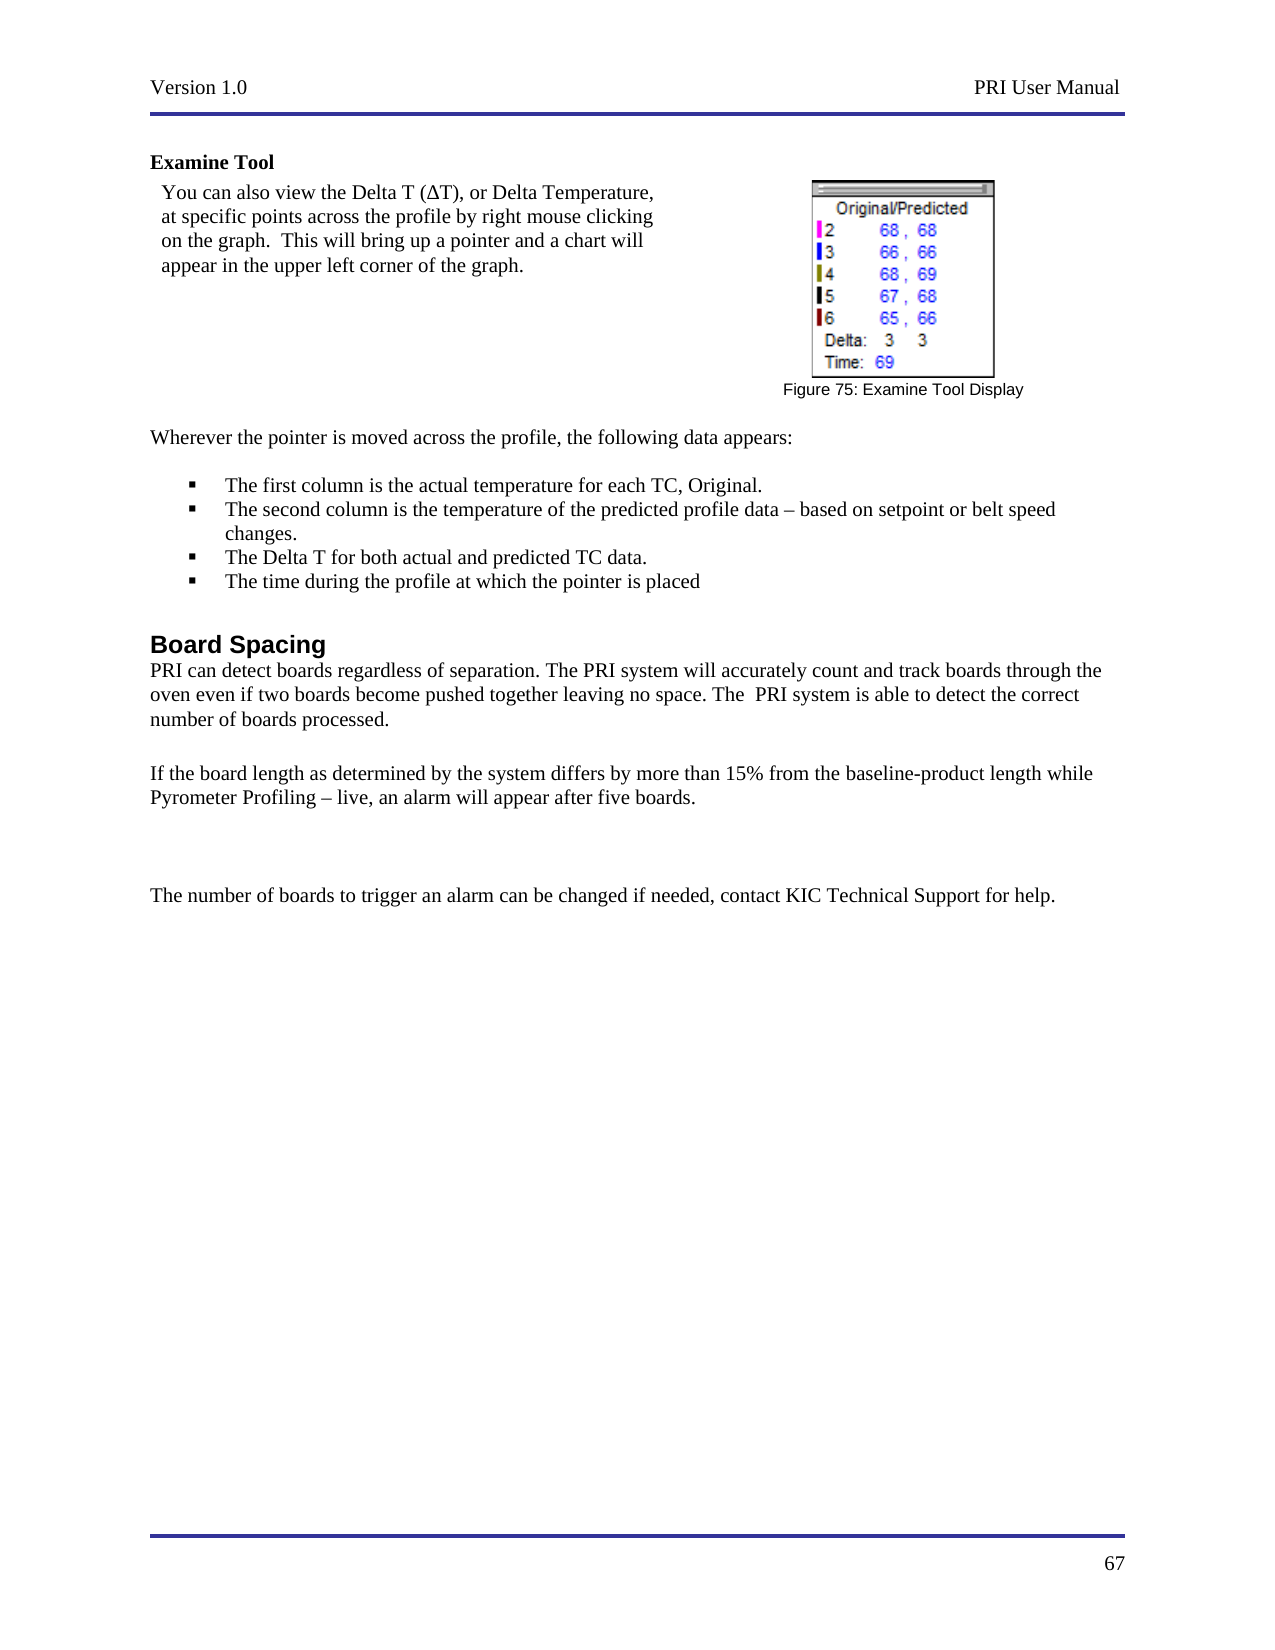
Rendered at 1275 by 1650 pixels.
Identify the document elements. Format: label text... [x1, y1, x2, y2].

text Wherever the pointer is moved across the profile, the following data appears: [150, 424, 1125, 449]
text PRI can detect boards regardless of separation. The PRI system will accurately count and track boards through the oven even if two boards become pushed together leaving no space. The PRI system is able to detect the correct number of boards processed. [150, 658, 1125, 731]
table_header Figure 75: Examine Tool Display [682, 180, 1125, 401]
table_header You can also view the Delta T (∆T), or Delta Temperature, at specific points across the profile by right mouse clicking on the graph. This will bring up a pointer and a chart will appear in the upper left corner of the graph. [150, 180, 682, 401]
list The time during the profile at which the pointer is placed [187, 569, 1125, 593]
text If the board length as determined by the system differs by more than 15% from the baseline-product length while Pyrometer Profiling – live, an alarm will appear after five boards. [150, 761, 1125, 809]
subtitle Board Spacing [150, 629, 1125, 658]
list The second column is the temperature of the predicted profile data – based on setpoint or belt speed changes. [187, 497, 1125, 545]
text The number of boards to trigger an alarm can be changed if needed, contact KIC Technical Support for help. [150, 883, 1125, 907]
subtitle Examine Tool [150, 150, 1125, 174]
list The Delta T for both actual and predicted TC data. [187, 545, 1125, 569]
list The first column is the actual temperature for each TC, Original. [187, 473, 1125, 497]
picture [811, 180, 995, 378]
